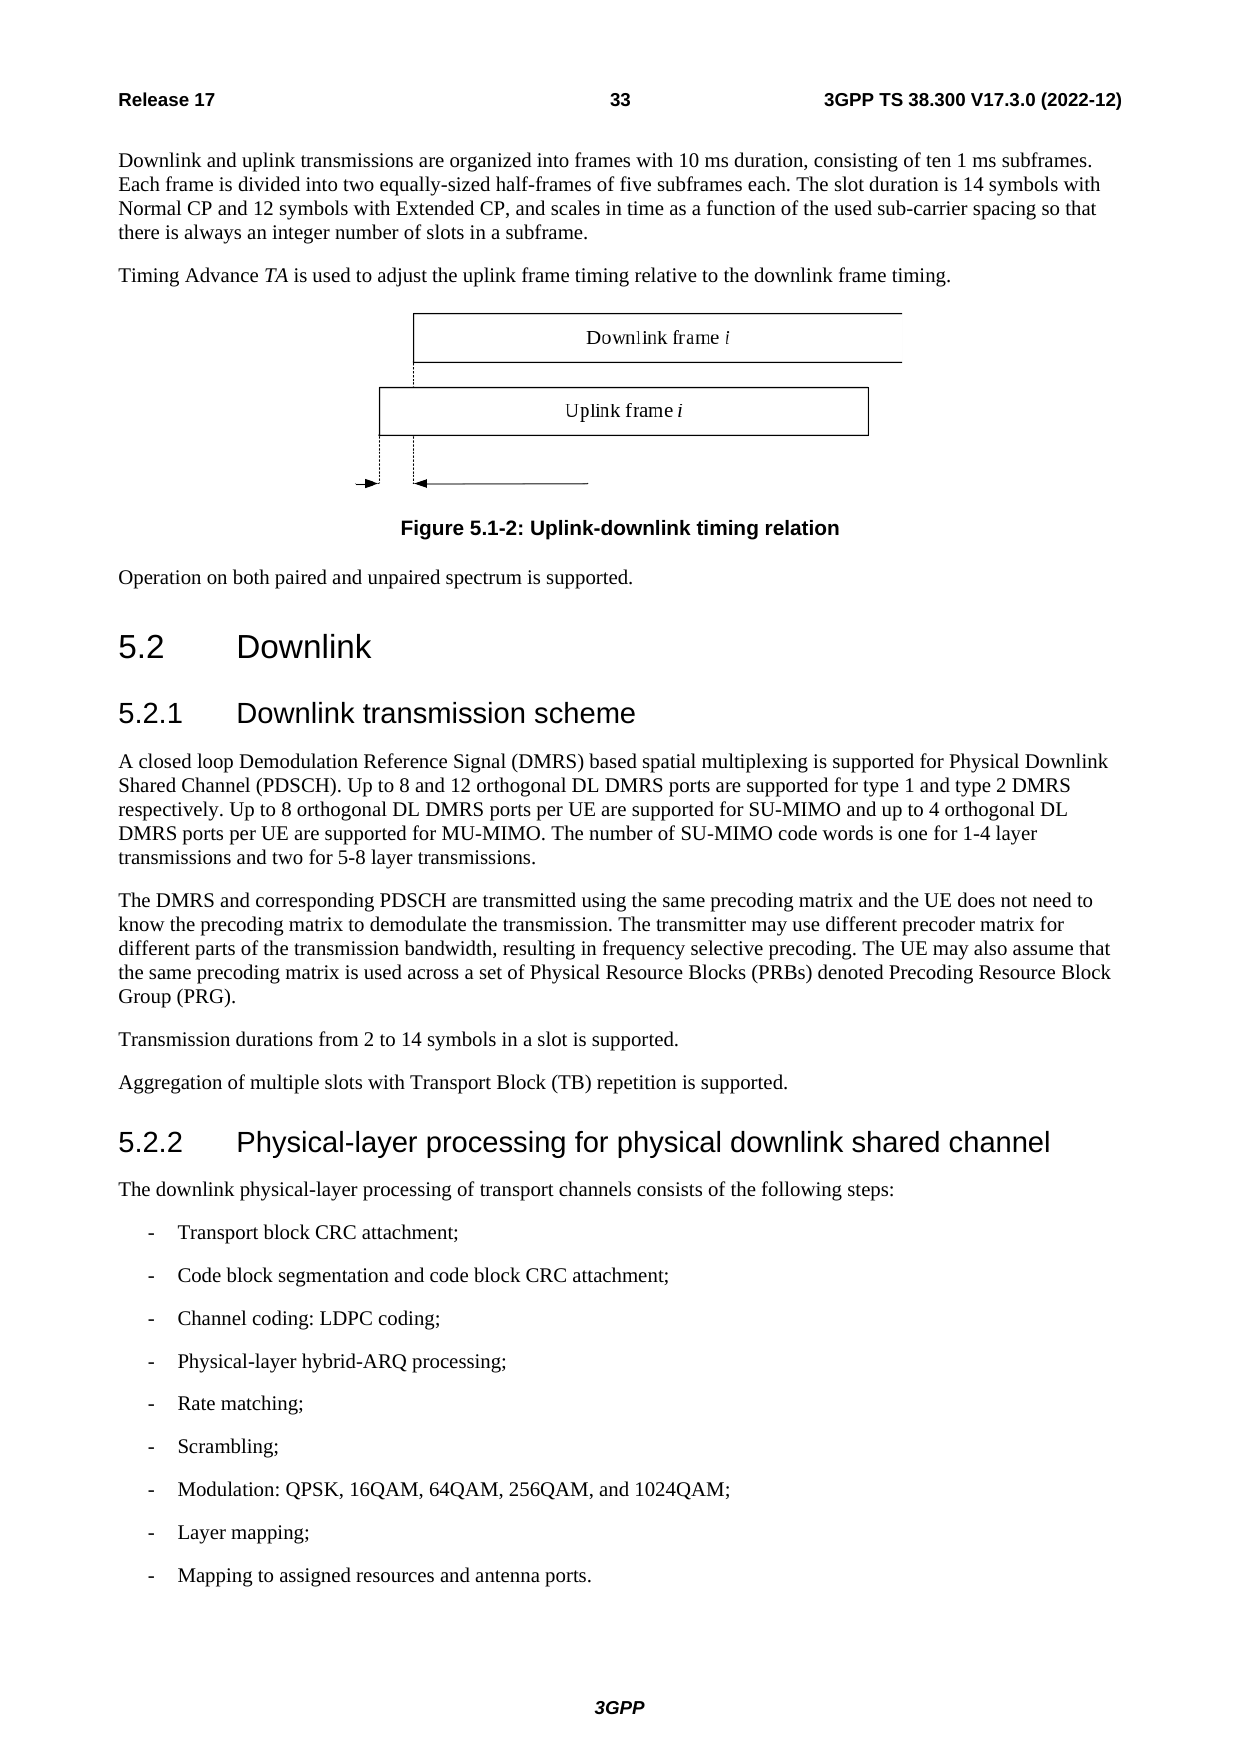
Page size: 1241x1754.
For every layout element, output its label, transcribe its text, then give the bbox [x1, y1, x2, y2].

text - Mapping to assigned resources and antenna ports. [148, 1563, 1122, 1587]
subtitle 5.2.2 Physical-layer processing for physical downlink shared channel [118, 1125, 1122, 1158]
text - Transport block CRC attachment; [148, 1220, 1122, 1244]
text Operation on both paired and unpaired spectrum is supported. [118, 565, 1122, 589]
text Downlink and uplink transmissions are organized into frames with 10 ms duration, consisting of ten 1 ms subframes. Each frame is divided into two equally-sized half-frames of five subframes each. The slot duration is 14 symbols with Normal CP and 12 symbols with Extended CP, and scales in time as a function of the used sub-carrier spacing so that there is always an integer number of slots in a subframe. [118, 147, 1122, 244]
subtitle 5.2 Downlink [118, 627, 1122, 665]
text - Code block segmentation and code block CRC attachment; [148, 1263, 1122, 1287]
text Transmission durations from 2 to 14 symbols in a slot is supported. [118, 1027, 1122, 1051]
text - Modulation: QPSK, 16QAM, 64QAM, 256QAM, and 1024QAM; [148, 1477, 1122, 1501]
subtitle 5.2.1 Downlink transmission scheme [118, 696, 1122, 730]
text The downlink physical-layer processing of transport channels consists of the following steps: [118, 1177, 1122, 1201]
text - Rate matching; [148, 1391, 1122, 1415]
text - Physical-layer hybrid-ARQ processing; [148, 1348, 1122, 1373]
text - Scrambling; [148, 1434, 1122, 1458]
text Timing Advance TA is used to adjust the uplink frame timing relative to the downlink frame timing. [118, 262, 1122, 287]
text - Layer mapping; [148, 1520, 1122, 1544]
text Figure 5.1-2: Uplink-downlink timing relation [118, 516, 1122, 540]
text A closed loop Demodulation Reference Signal (DMRS) based spatial multiplexing is supported for Physical Downlink Shared Channel (PDSCH). Up to 8 and 12 orthogonal DL DMRS ports are supported for type 1 and type 2 DMRS respectively. Up to 8 orthogonal DL DMRS ports per UE are supported for SU-MIMO and up to 4 orthogonal DL DMRS ports per UE are supported for MU-MIMO. The number of SU-MIMO code words is one for 1-4 layer transmissions and two for 5-8 layer transmissions. [118, 749, 1122, 869]
text The DMRS and corresponding PDSCH are transmitted using the same precoding matrix and the UE does not need to know the precoding matrix to demodulate the transmission. The transmitter may use different precoder matrix for different parts of the transmission bandwidth, resulting in frequency selective precoding. The UE may also assume that the same precoding matrix is used across a set of Physical Resource Blocks (PRBs) denoted Precoding Resource Block Group (PRG). [118, 888, 1122, 1008]
text Aggregation of multiple slots with Transport Block (TB) repetition is supported. [118, 1070, 1122, 1094]
text - Channel coding: LDPC coding; [148, 1306, 1122, 1330]
